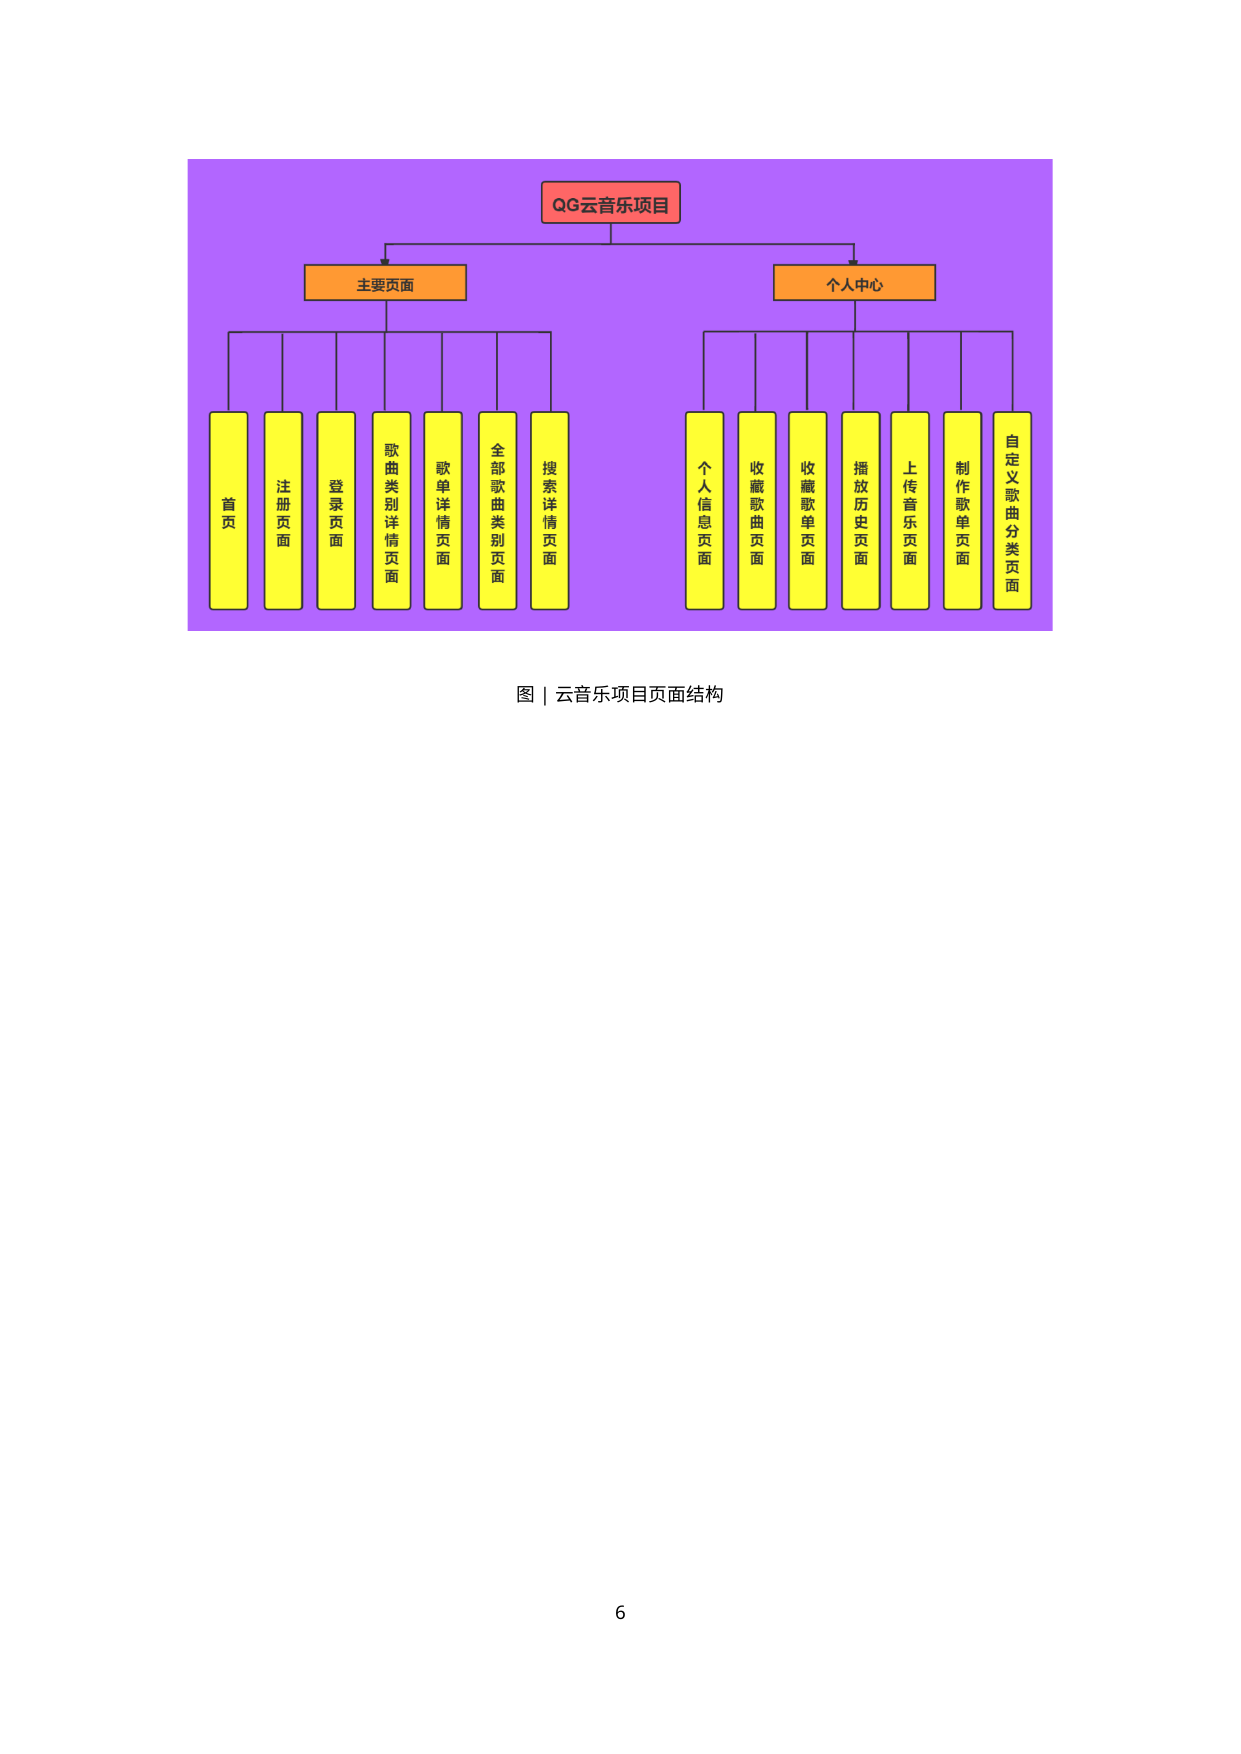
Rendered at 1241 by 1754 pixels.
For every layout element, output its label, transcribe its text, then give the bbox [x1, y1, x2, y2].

picture [187, 159, 1053, 631]
text 图 | 云音乐项目页面结构 [187, 677, 1053, 709]
